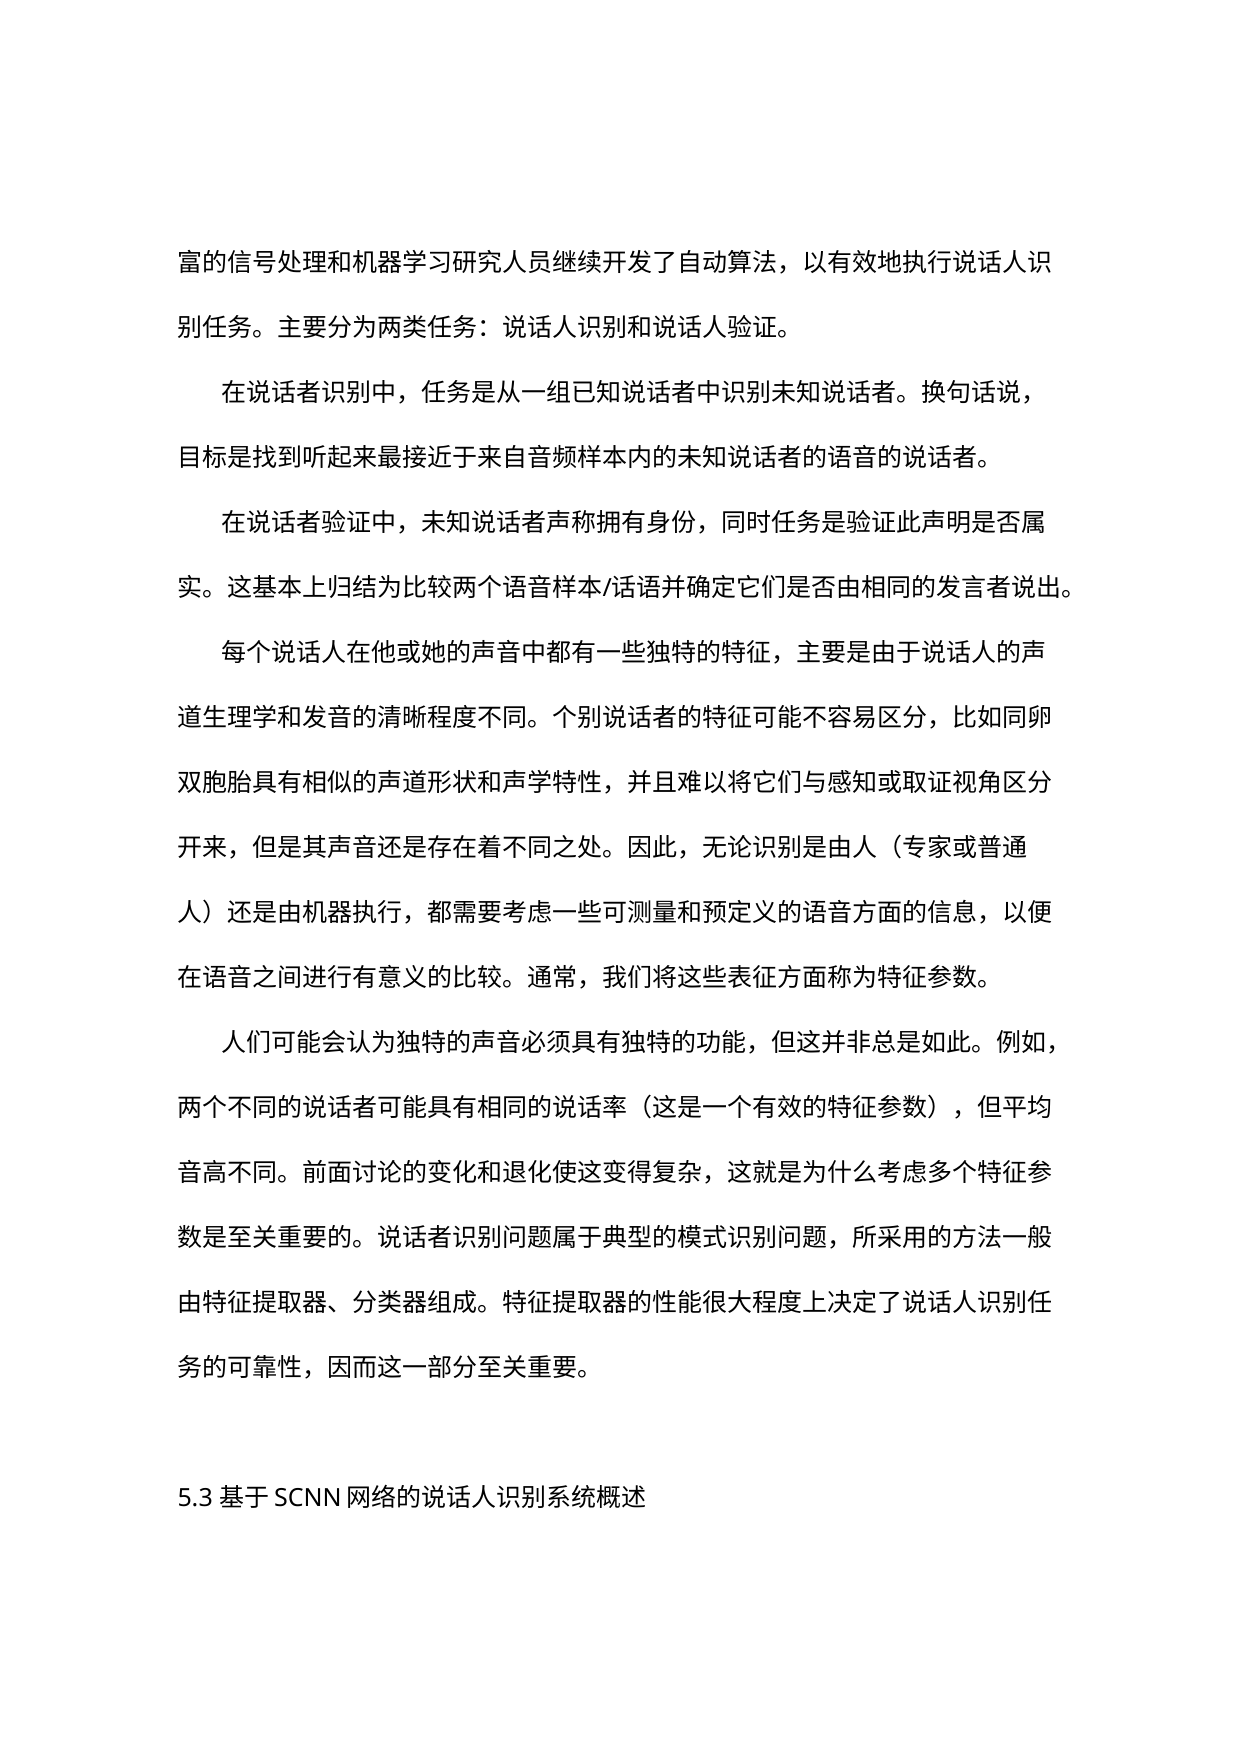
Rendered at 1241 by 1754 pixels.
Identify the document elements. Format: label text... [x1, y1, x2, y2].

text 每个说话人在他或她的声音中都有一些独特的特征，主要是由于说话人的声道生理学和发音的清晰程度不同。个别说话者的特征可能不容易区分，比如同卵双胞胎具有相似的声道形状和声学特性，并且难以将它们与感知或取证视角区分开来，但是其声音还是存在着不同之处。因此，无论识别是由人（专家或普通人）还是由机器执行，都需要考虑一些可测量和预定义的语音方面的信息，以便在语音之间进行有意义的比较。通常，我们将这些表征方面称为特征参数。 [177, 618, 1063, 1008]
text 在说话者验证中，未知说话者声称拥有身份，同时任务是验证此声明是否属实。这基本上归结为比较两个语音样本/话语并确定它们是否由相同的发言者说出。 [177, 488, 1063, 618]
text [177, 228, 1063, 358]
text 在说话者识别中，任务是从一组已知说话者中识别未知说话者。换句话说，目标是找到听起来最接近于来自音频样本内的未知说话者的语音的说话者。 [177, 358, 1063, 488]
text 5.3 基于SCNN网络的说话人识别系统概述 [177, 1463, 1063, 1528]
text 人们可能会认为独特的声音必须具有独特的功能，但这并非总是如此。例如，两个不同的说话者可能具有相同的说话率（这是一个有效的特征参数），但平均音高不同。前面讨论的变化和退化使这变得复杂，这就是为什么考虑多个特征参数是至关重要的。说话者识别问题属于典型的模式识别问题，所采用的方法一般由特征提取器、分类器组成。特征提取器的性能很大程度上决定了说话人识别任务的可靠性，因而这一部分至关重要。 [177, 1008, 1063, 1398]
